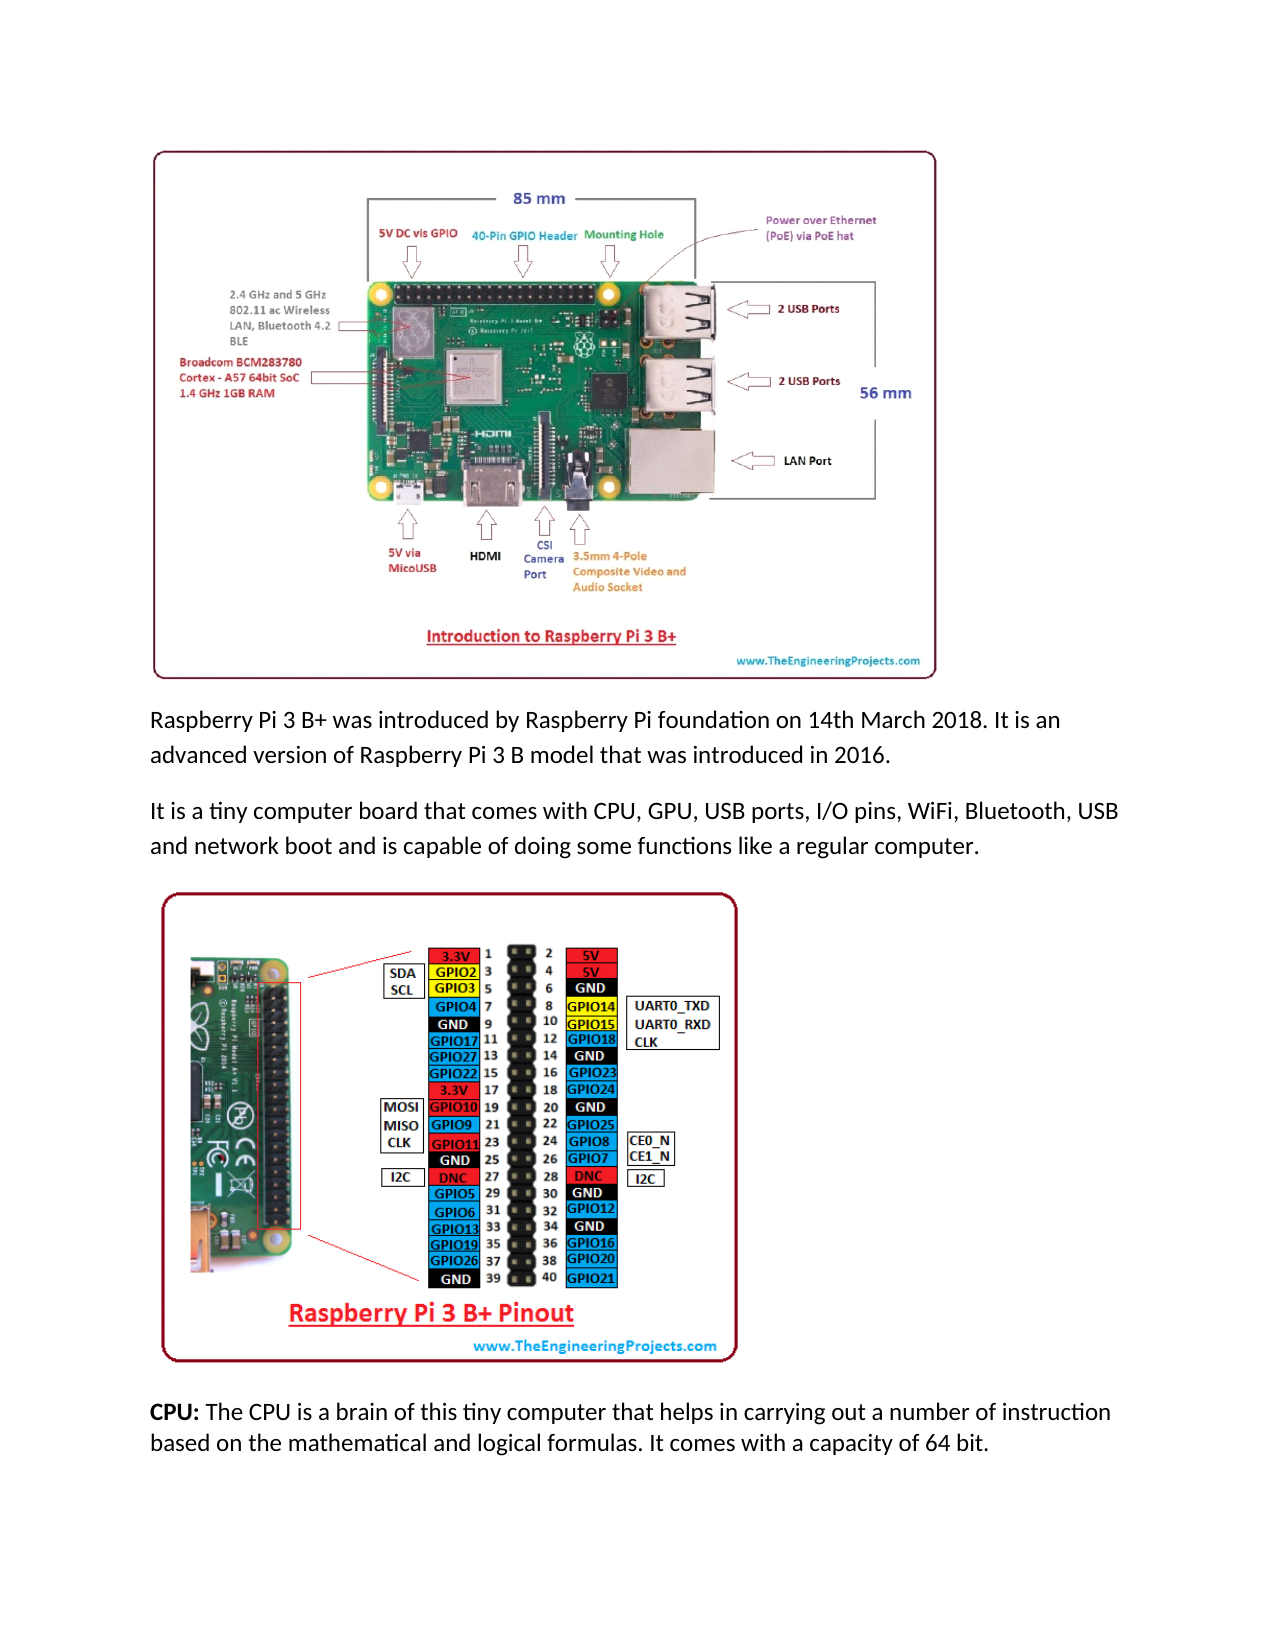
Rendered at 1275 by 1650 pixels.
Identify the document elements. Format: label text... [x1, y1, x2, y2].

text Raspberry Pi 3 B+ was introduced by Raspberry Pi foundation on 14th March 2018. It is an advanced version of Raspberry Pi 3 B model that was introduced in 2016. [150, 704, 1125, 770]
text It is a tiny computer board that comes with CPU, GPU, USB ports, I/O pins, WiFi, Bluetooth, USB and network boot and is capable of doing some functions like a regular computer. [150, 795, 1125, 861]
picture [150, 150, 940, 684]
picture [150, 885, 746, 1376]
text CPU: The CPU is a brain of this tiny computer that helps in carrying out a number of instruction based on the mathematical and logical formulas. It comes with a capacity of 64 bit. [150, 1396, 1125, 1457]
